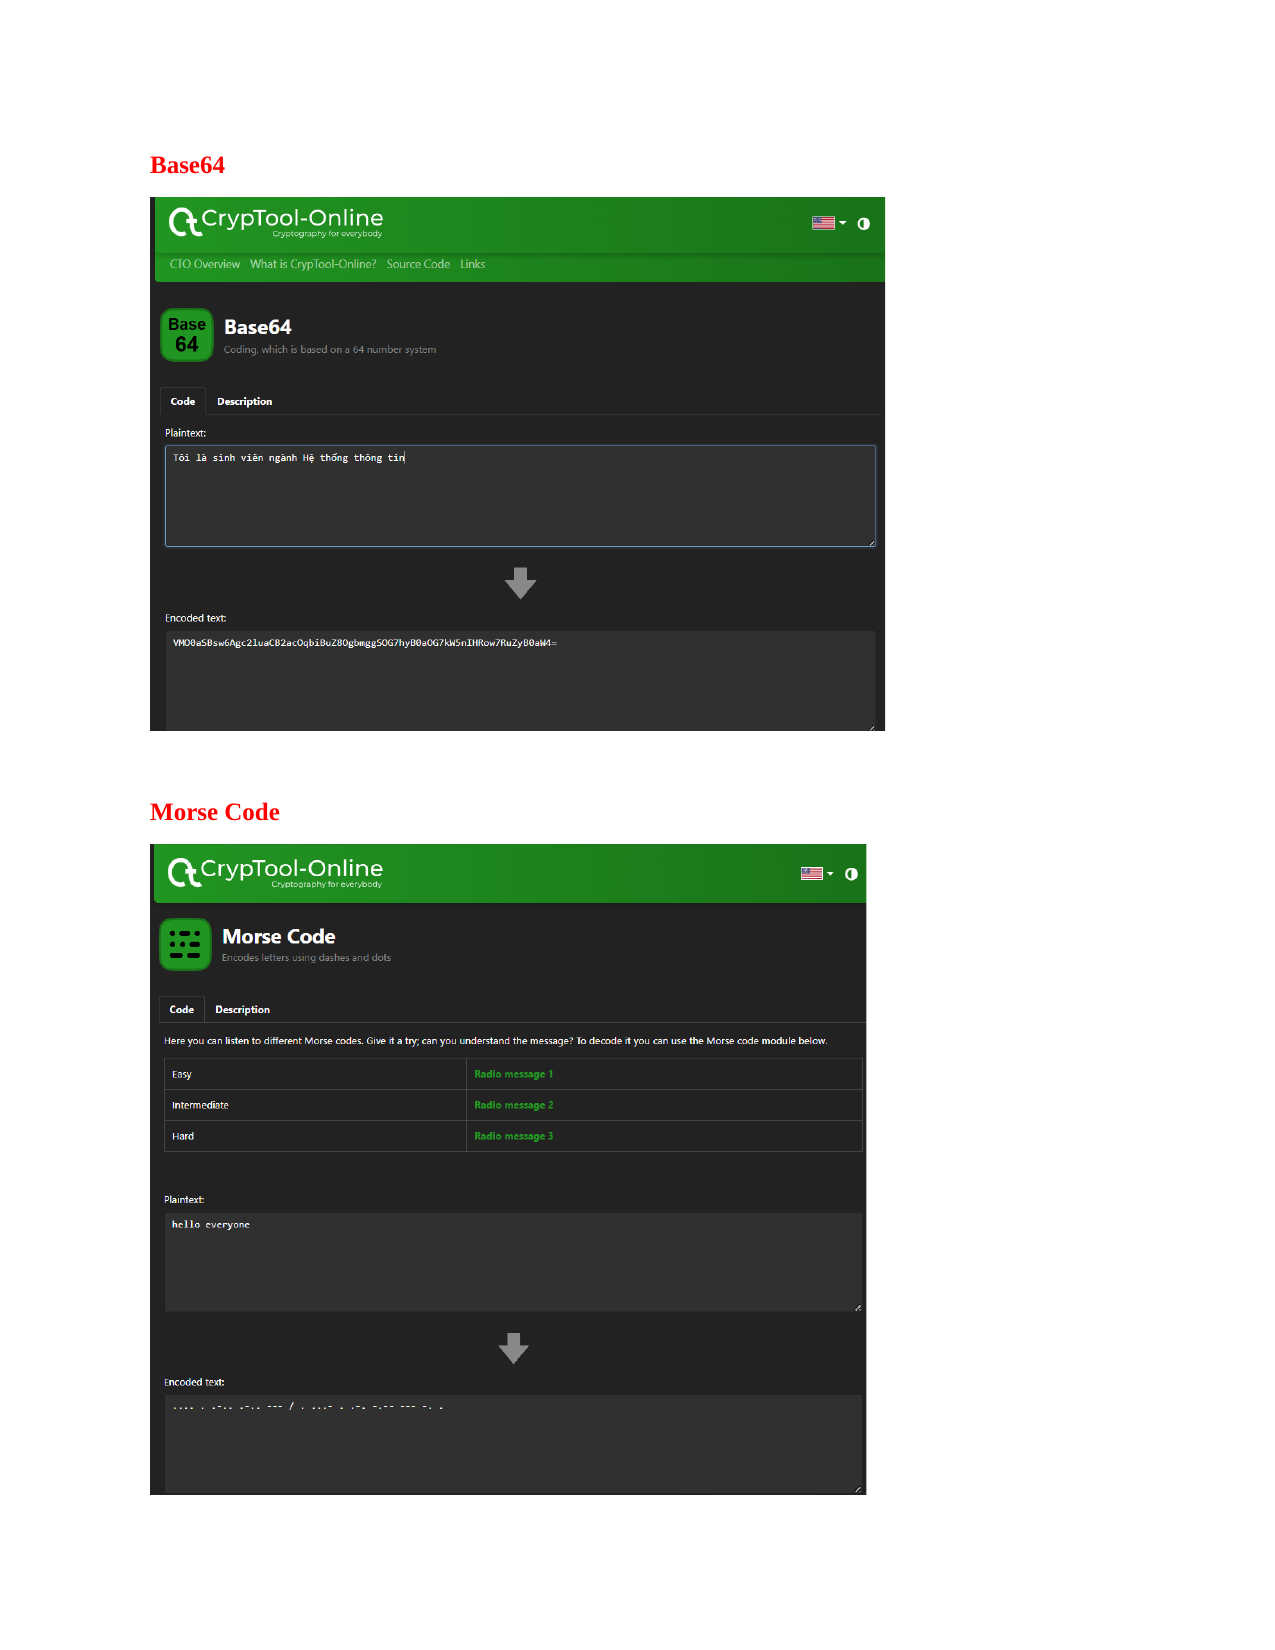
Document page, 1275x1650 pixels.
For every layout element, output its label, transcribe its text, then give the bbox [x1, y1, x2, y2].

text Morse Code [150, 797, 1125, 826]
text Base64 [150, 150, 1125, 179]
picture [150, 197, 886, 731]
picture [150, 844, 867, 1495]
